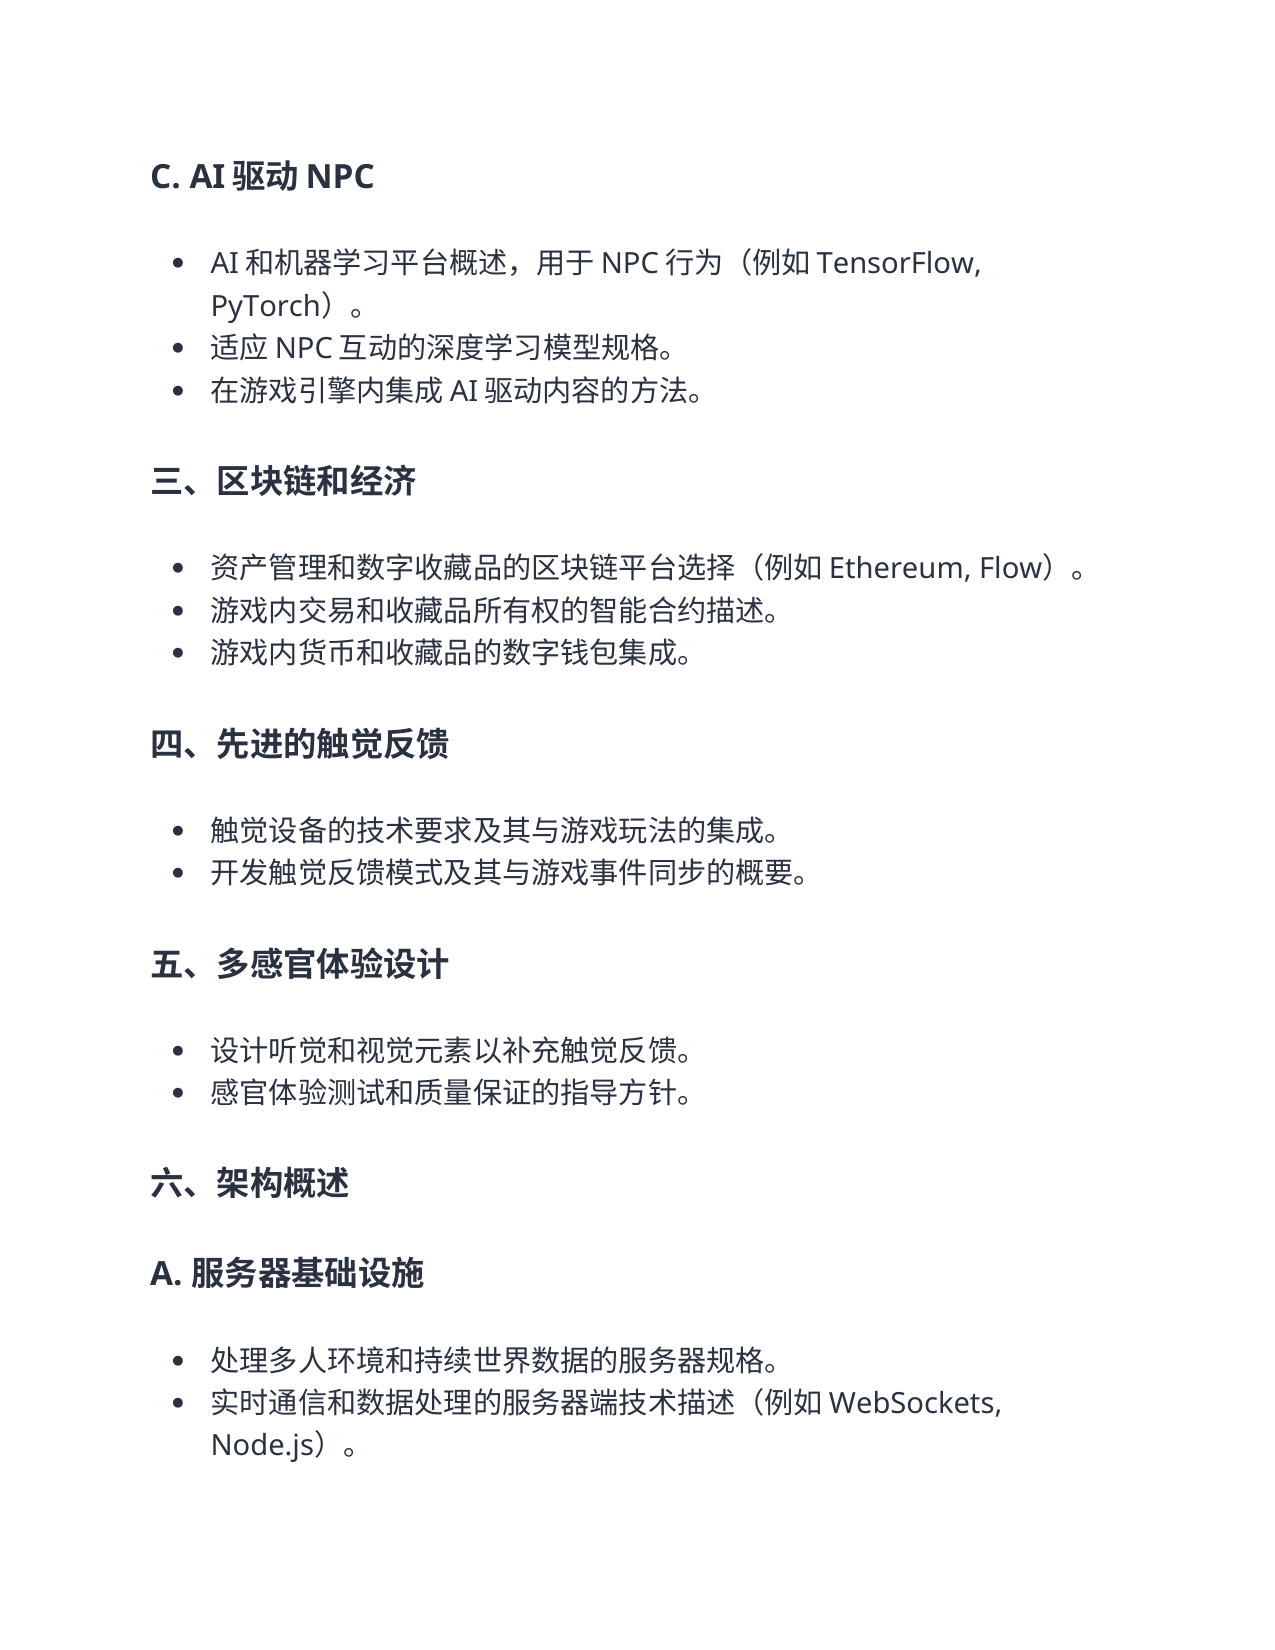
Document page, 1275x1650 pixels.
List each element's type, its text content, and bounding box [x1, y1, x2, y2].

text A. 服务器基础设施 [150, 1247, 1125, 1296]
list AI和机器学习平台概述，用于NPC行为（例如TensorFlow, PyTorch）。 [173, 240, 1125, 325]
list 开发触觉反馈模式及其与游戏事件同步的概要。 [173, 849, 1125, 892]
list 感官体验测试和质量保证的指导方针。 [173, 1069, 1125, 1112]
text 四、先进的触觉反馈 [150, 717, 1125, 766]
list 处理多人环境和持续世界数据的服务器规格。 [173, 1337, 1125, 1379]
list 游戏内交易和收藏品所有权的智能合约描述。 [173, 587, 1125, 630]
list 在游戏引擎内集成AI驱动内容的方法。 [173, 367, 1125, 410]
text 三、区块链和经济 [150, 455, 1125, 503]
list 适应NPC互动的深度学习模型规格。 [173, 325, 1125, 367]
list 资产管理和数字收藏品的区块链平台选择（例如Ethereum, Flow）。 [173, 545, 1125, 587]
text C. AI驱动NPC [150, 150, 1125, 198]
text 六、架构概述 [150, 1157, 1125, 1205]
list 设计听觉和视觉元素以补充触觉反馈。 [173, 1027, 1125, 1069]
list 实时通信和数据处理的服务器端技术描述（例如WebSockets, Node.js）。 [173, 1379, 1125, 1464]
text 五、多感官体验设计 [150, 937, 1125, 986]
list 触觉设备的技术要求及其与游戏玩法的集成。 [173, 807, 1125, 849]
list 游戏内货币和收藏品的数字钱包集成。 [173, 630, 1125, 672]
